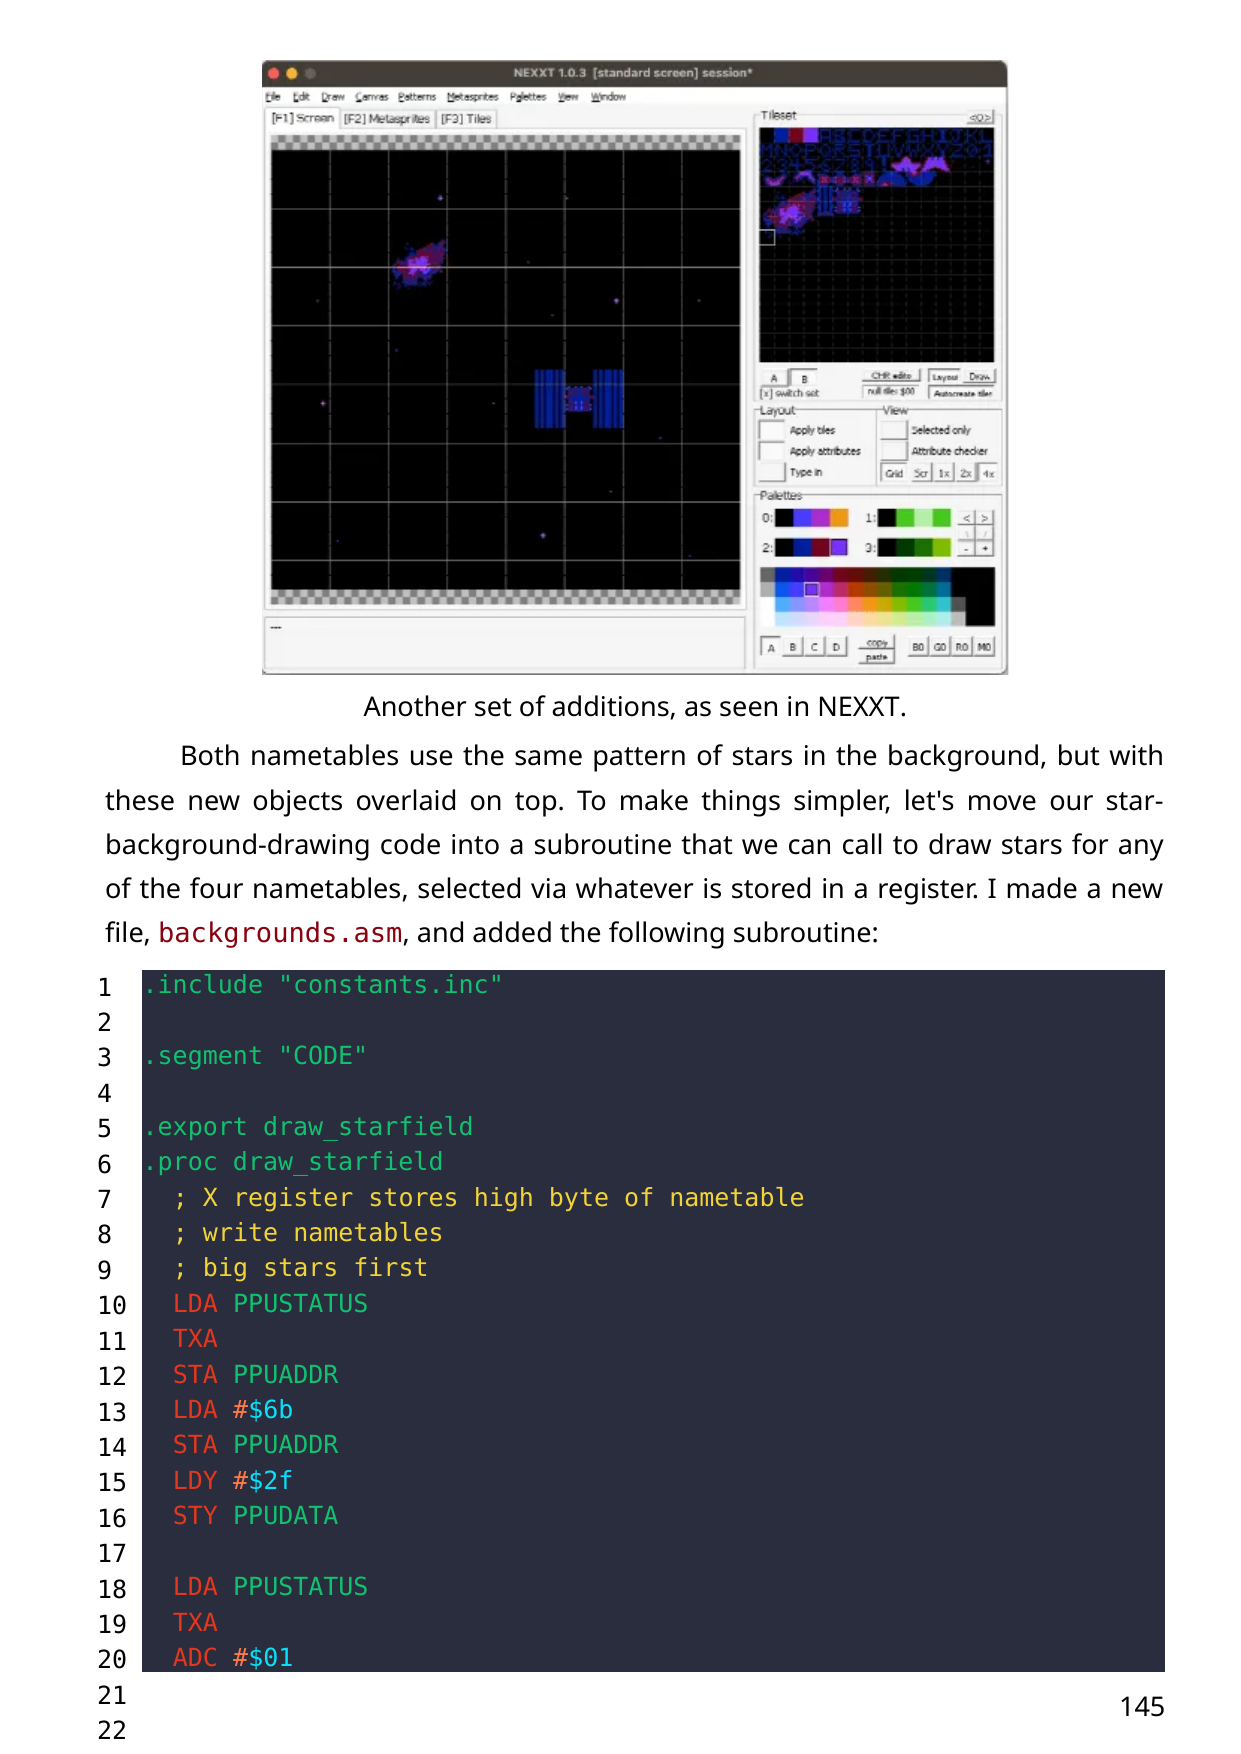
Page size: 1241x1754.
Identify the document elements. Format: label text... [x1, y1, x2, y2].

text .proc draw_starfield [142, 1147, 1165, 1176]
text ADC #$01 [142, 1643, 1165, 1672]
text LDA PPUSTATUS [142, 1572, 1165, 1601]
text LDA #$6b [142, 1395, 1165, 1424]
text LDA PPUSTATUS [142, 1289, 1165, 1318]
text LDY #$2f [142, 1466, 1165, 1495]
text Another set of additions, as seen in NEXXT. [105, 687, 1165, 724]
text TXA [142, 1608, 1165, 1637]
text ; X register stores high byte of nametable [142, 1183, 1165, 1212]
picture [262, 60, 1009, 675]
text STY PPUDATA [142, 1501, 1165, 1531]
text ; write nametables [142, 1218, 1165, 1247]
text STA PPUADDR [142, 1360, 1165, 1389]
text .include "constants.inc" [142, 970, 1165, 999]
text Both nametables use the same pattern of stars in the background, but with these new objects overlaid on top. To make things simpler, let's move our star-background-drawing code into a subroutine that we can call to draw stars for any of the four nametables, selected via whatever is stored in a register. I made a new file, backgrounds.asm, and added the following subroutine: [105, 737, 1165, 950]
text .export draw_starfield [142, 1112, 1165, 1141]
text STA PPUADDR [142, 1431, 1165, 1460]
text .segment "CODE" [142, 1041, 1165, 1070]
text TXA [142, 1324, 1165, 1353]
text ; big stars first [142, 1253, 1165, 1283]
